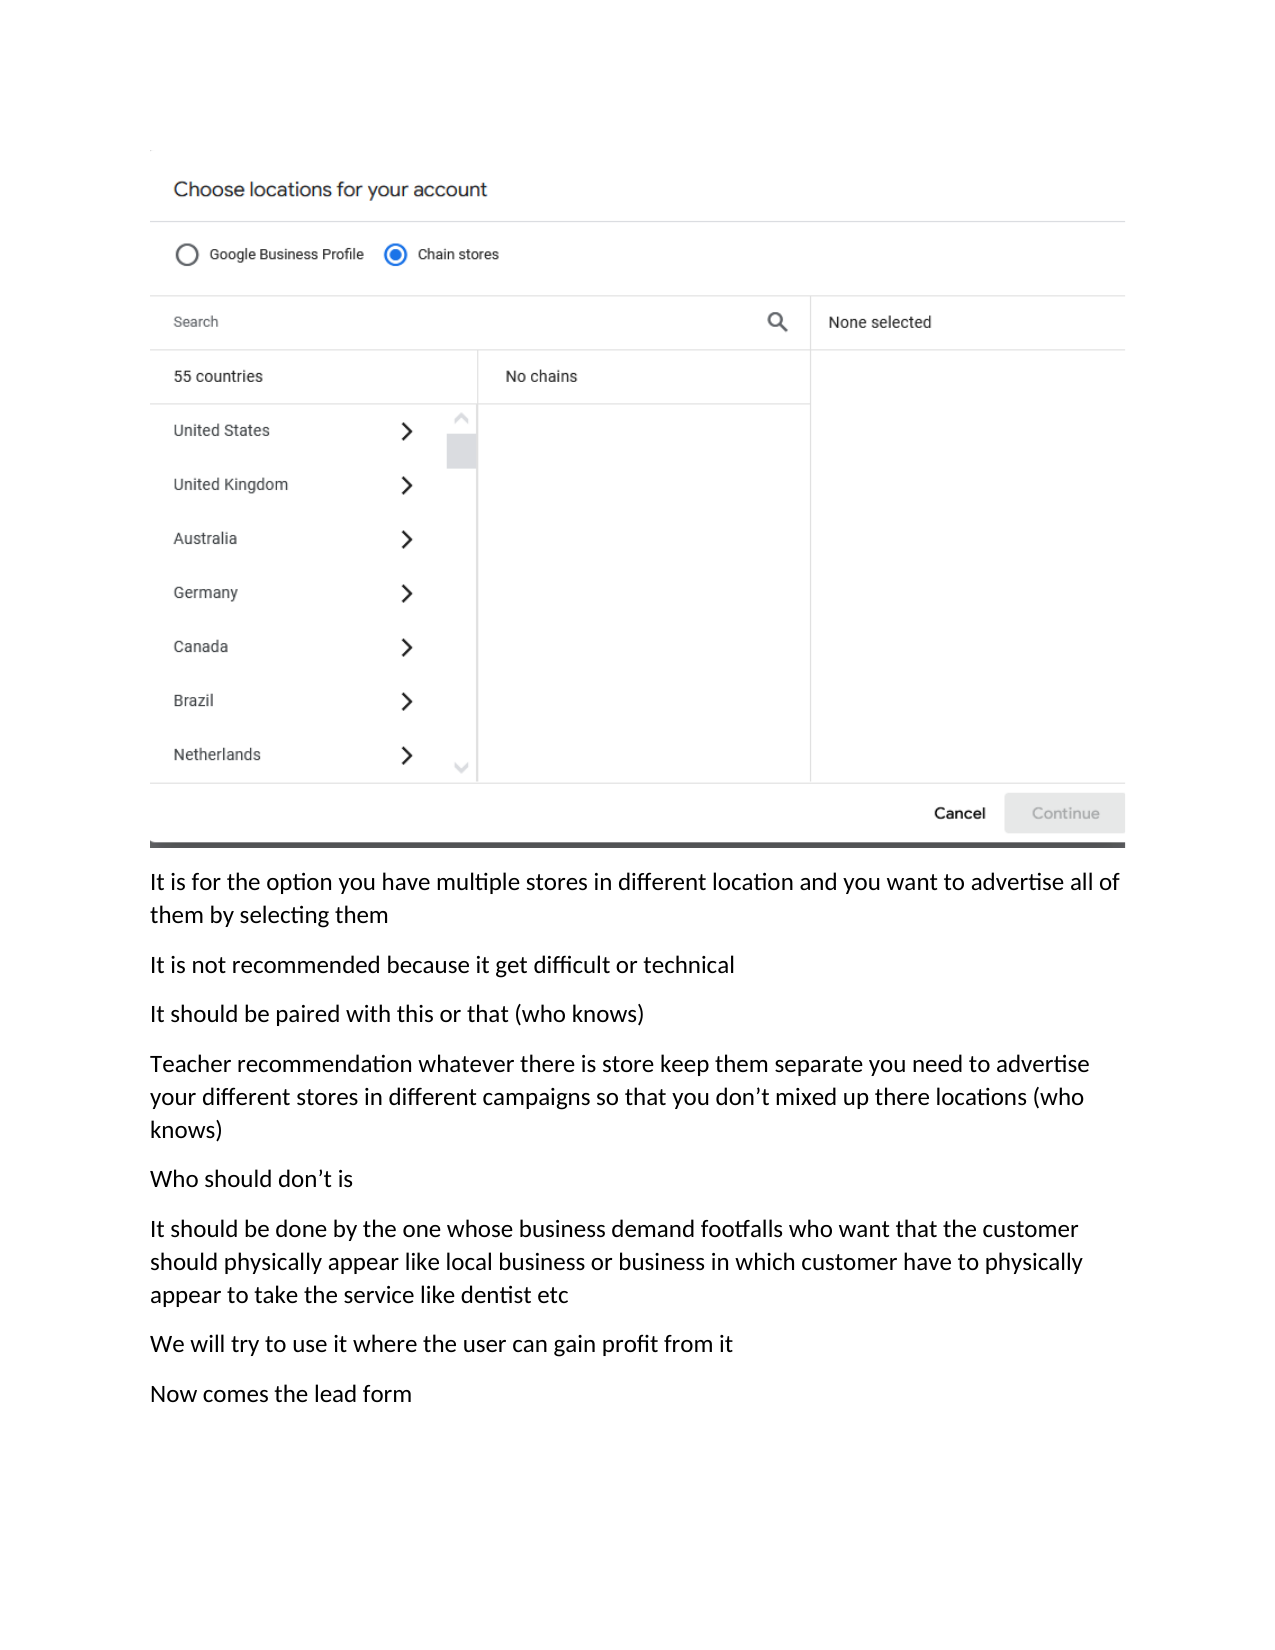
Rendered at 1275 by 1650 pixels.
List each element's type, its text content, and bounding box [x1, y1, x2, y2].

text Teacher recommendation whatever there is store keep them separate you need to advertise your different stores in different campaigns so that you don’t mixed up there locations (who knows) [150, 1048, 1125, 1144]
text It should be done by the one whose business demand footfalls who want that the customer should physically appear like local business or business in which customer have to physically appear to take the service like dentist etc [150, 1213, 1125, 1309]
text It is not recommended because it get difficult or technical [150, 949, 1125, 979]
text We will try to use it where the user can gain profit from it [150, 1328, 1125, 1359]
text Who should don’t is [150, 1163, 1125, 1194]
picture [150, 150, 1125, 848]
text It should be paired with this or that (who knows) [150, 998, 1125, 1029]
text It is for the option you have multiple stores in different location and you want to advertise all of them by selecting them [150, 866, 1125, 930]
text Now comes the lead form [150, 1378, 1125, 1408]
